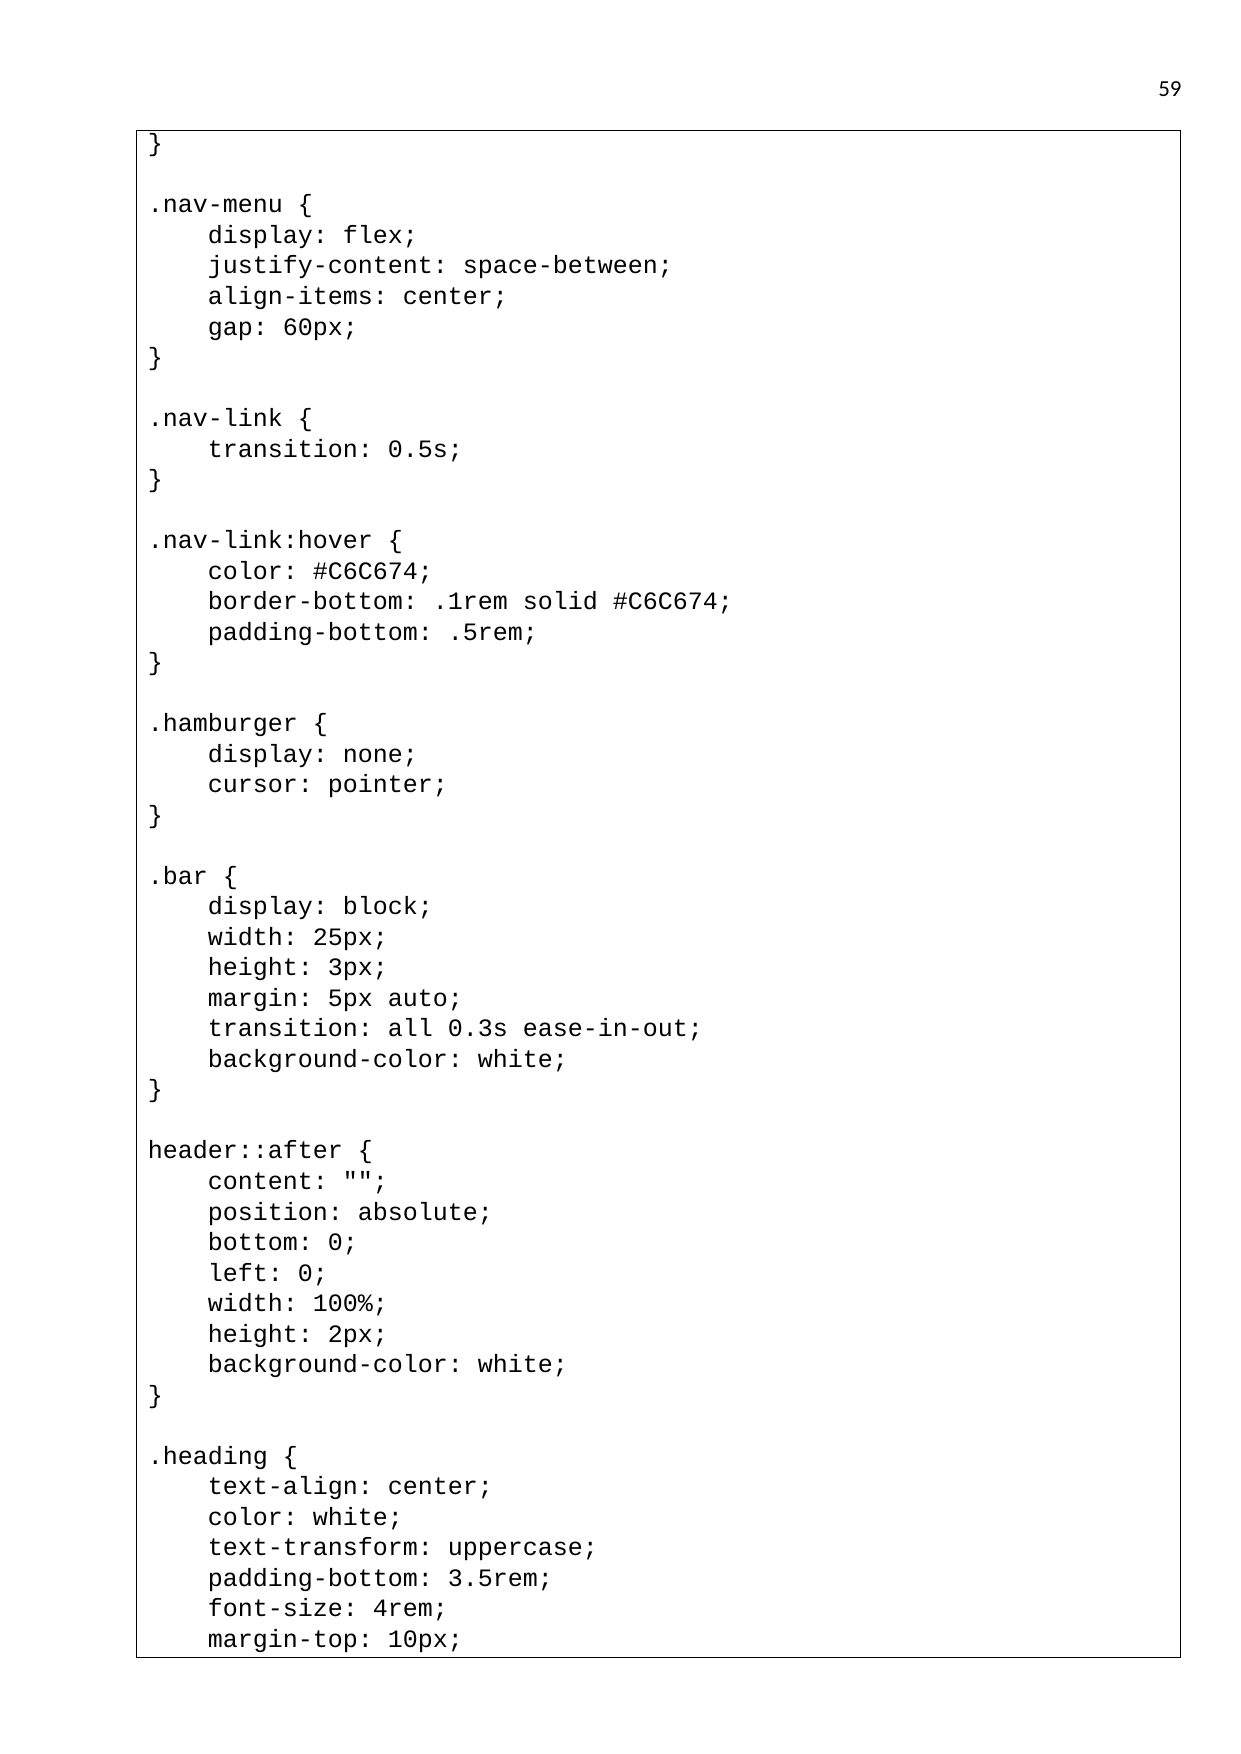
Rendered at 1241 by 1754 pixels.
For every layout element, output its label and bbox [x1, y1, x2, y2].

table_header [137, 131, 1180, 1657]
